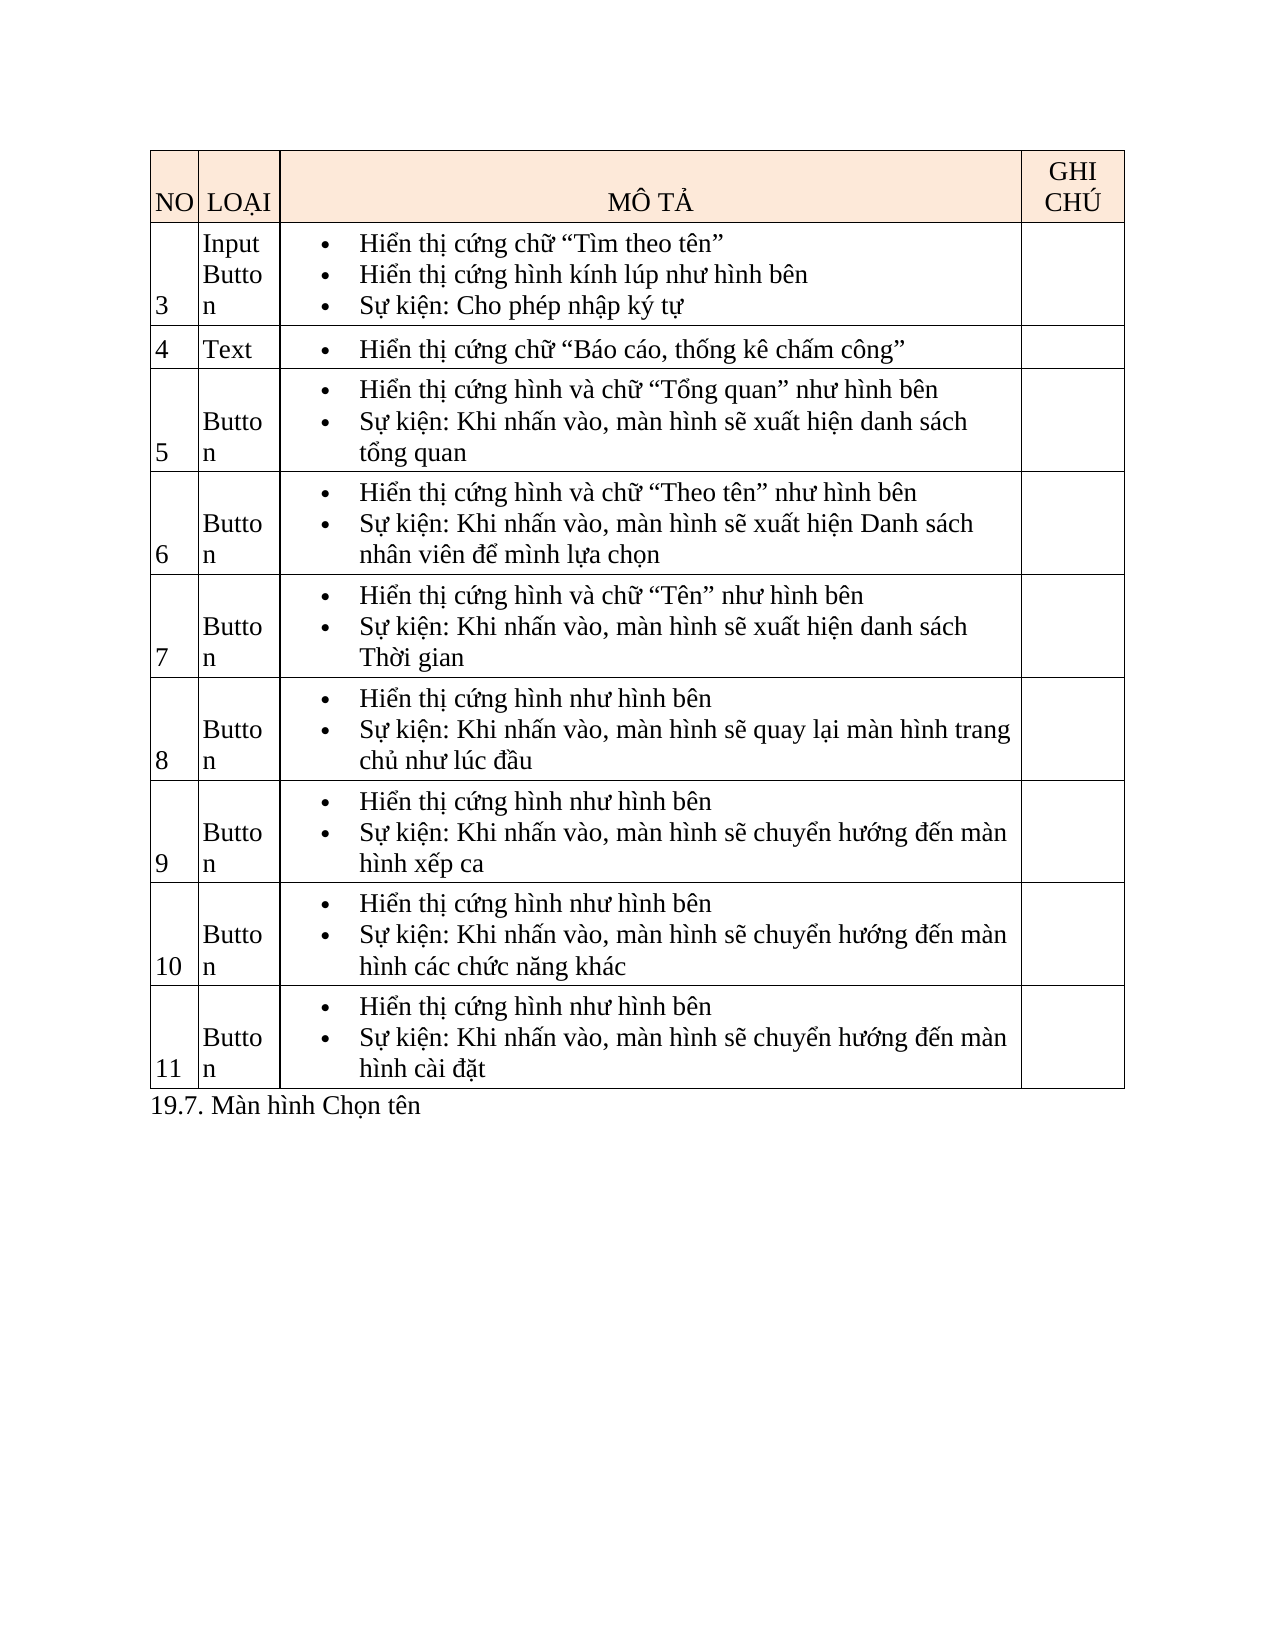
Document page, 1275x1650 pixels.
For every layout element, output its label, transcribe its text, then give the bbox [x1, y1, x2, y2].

table_cell Hiển thị cứng hình như hình bên Sự kiện: Khi nhấn vào, màn hình sẽ chuyển hướng đến màn hình xếp ca [281, 781, 1021, 882]
table_cell 4 [151, 326, 198, 368]
table_cell [1022, 472, 1124, 574]
table_cell [1022, 781, 1124, 882]
table_cell [1022, 575, 1124, 677]
text 19.7. Màn hình Chọn tên [150, 1089, 1125, 1120]
table_cell Hiển thị cứng hình và chữ “Tổng quan” như hình bên Sự kiện: Khi nhấn vào, màn hình sẽ xuất hiện danh sách tổng quan [281, 369, 1021, 471]
table_cell 11 [151, 986, 198, 1088]
table_cell Button [199, 575, 279, 677]
table_header GHI CHÚ [1022, 151, 1124, 222]
table_cell Text [199, 326, 279, 368]
table_cell [1022, 369, 1124, 471]
table_header NO [151, 151, 198, 222]
table_cell 5 [151, 369, 198, 471]
table_cell 6 [151, 472, 198, 574]
table_cell [1022, 986, 1124, 1088]
table_header LOẠI [199, 151, 279, 222]
table_cell [1022, 223, 1124, 324]
table_cell Hiển thị cứng chữ “Báo cáo, thống kê chấm công” [281, 326, 1021, 368]
table_cell 9 [151, 781, 198, 882]
table_cell Input Button [199, 223, 279, 324]
table_cell Hiển thị cứng hình như hình bên Sự kiện: Khi nhấn vào, màn hình sẽ quay lại màn hình trang chủ như lúc đầu [281, 678, 1021, 779]
table_cell Hiển thị cứng chữ “Tìm theo tên” Hiển thị cứng hình kính lúp như hình bên Sự kiện: Cho phép nhập ký tự [281, 223, 1021, 324]
table_cell Button [199, 883, 279, 985]
table_cell Hiển thị cứng hình như hình bên Sự kiện: Khi nhấn vào, màn hình sẽ chuyển hướng đến màn hình cài đặt [281, 986, 1021, 1088]
table_cell [1022, 883, 1124, 985]
table_cell 8 [151, 678, 198, 779]
table_cell Button [199, 369, 279, 471]
table_cell 10 [151, 883, 198, 985]
table_cell [1022, 678, 1124, 779]
table_cell Button [199, 472, 279, 574]
table_cell Button [199, 678, 279, 779]
table_cell Hiển thị cứng hình và chữ “Theo tên” như hình bên Sự kiện: Khi nhấn vào, màn hình sẽ xuất hiện Danh sách nhân viên để mình lựa chọn [281, 472, 1021, 574]
table_cell Hiển thị cứng hình như hình bên Sự kiện: Khi nhấn vào, màn hình sẽ chuyển hướng đến màn hình các chức năng khác [281, 883, 1021, 985]
table_cell Hiển thị cứng hình và chữ “Tên” như hình bên Sự kiện: Khi nhấn vào, màn hình sẽ xuất hiện danh sách Thời gian [281, 575, 1021, 677]
table_cell Button [199, 781, 279, 882]
table_cell [1022, 326, 1124, 368]
table_cell Button [199, 986, 279, 1088]
table_cell 7 [151, 575, 198, 677]
table_header MÔ TẢ [281, 151, 1021, 222]
table_cell 3 [151, 223, 198, 324]
